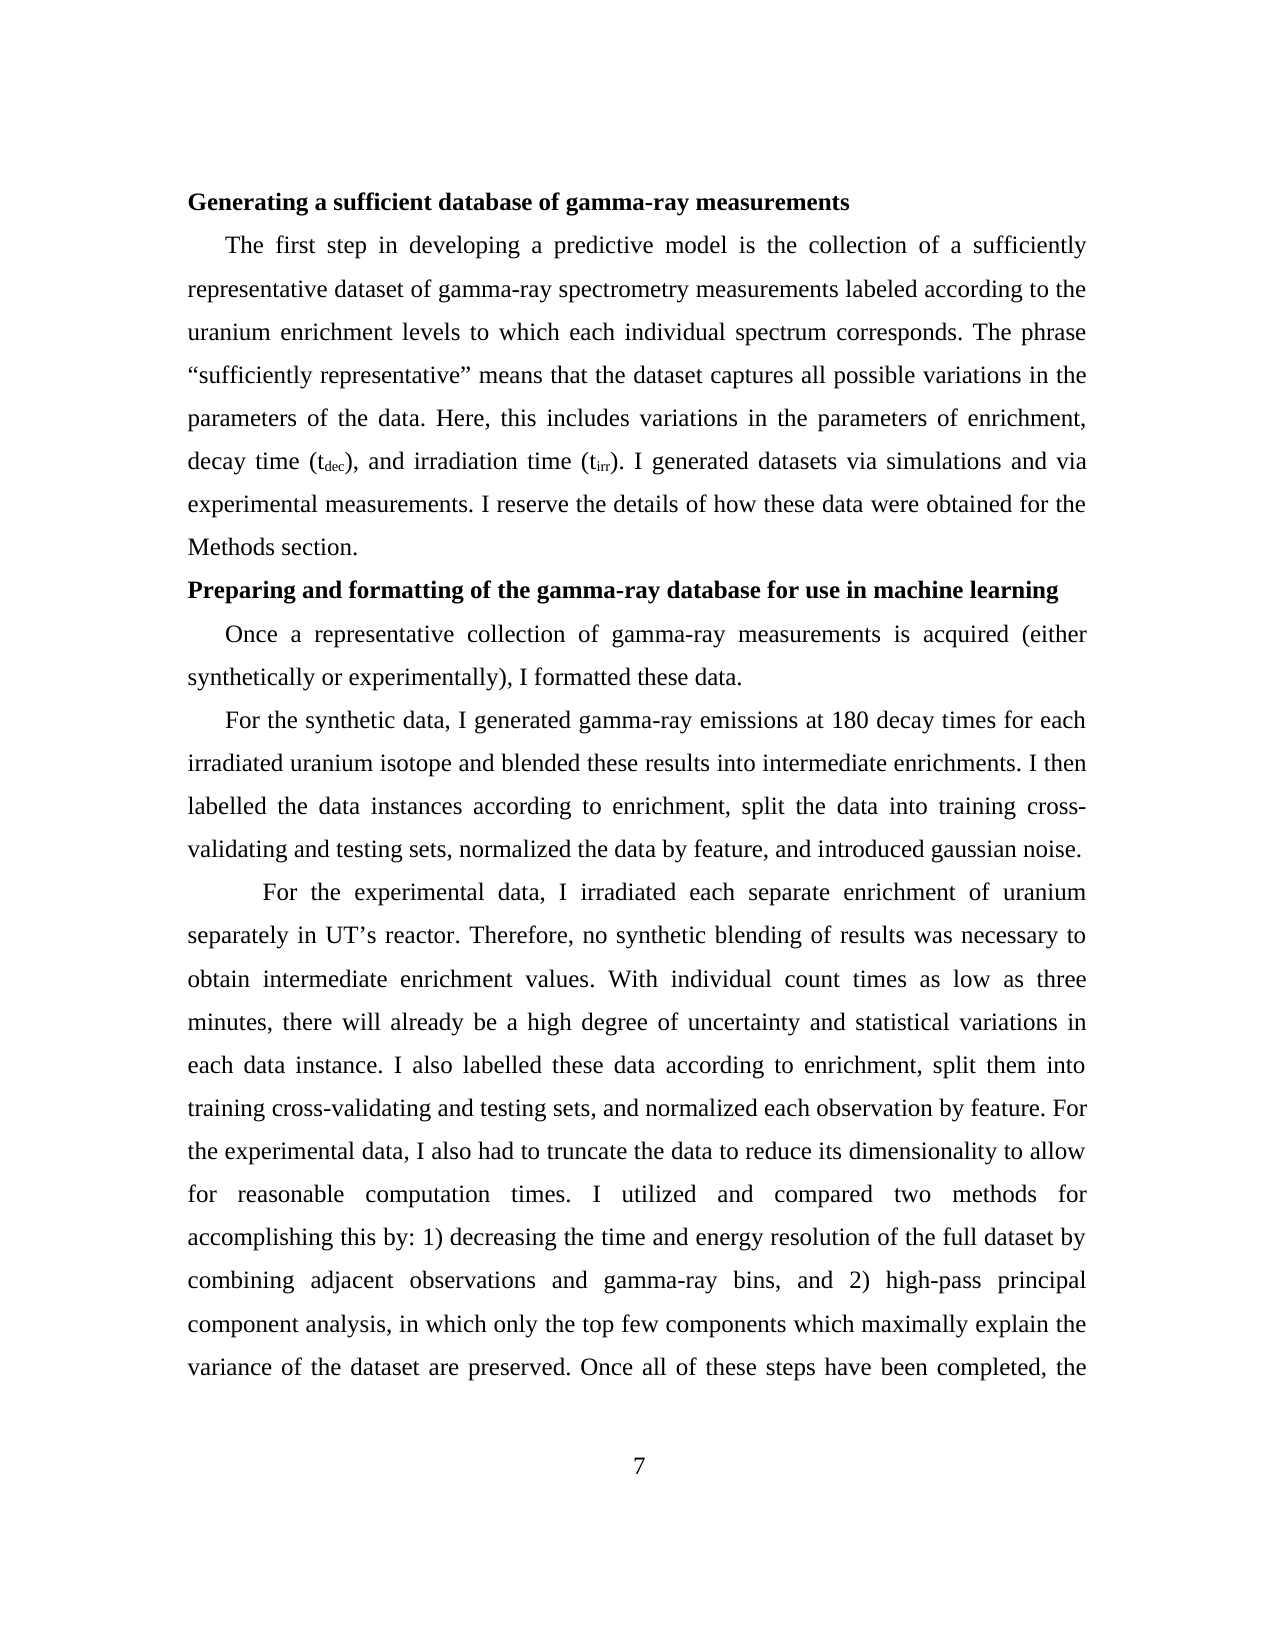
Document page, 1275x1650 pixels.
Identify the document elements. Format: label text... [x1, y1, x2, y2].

text The first step in developing a predictive model is the collection of a sufficiently representative dataset of gamma-ray spectrometry measurements labeled according to the uranium enrichment levels to which each individual spectrum corresponds. The phrase “sufficiently representative” means that the dataset captures all possible variations in the parameters of the data. Here, this includes variations in the parameters of enrichment, decay time (tdec), and irradiation time (tirr). I generated datasets via simulations and via experimental measurements. I reserve the details of how these data were obtained for the Methods section. [187, 231, 1087, 561]
text Once a representative collection of gamma-ray measurements is acquired (either synthetically or experimentally), I formatted these data. [187, 619, 1087, 691]
subtitle Preparing and formatting of the gamma-ray database for use in machine learning [187, 576, 1087, 604]
text For the synthetic data, I generated gamma-ray emissions at 180 decay times for each irradiated uranium isotope and blended these results into intermediate enrichments. I then labelled the data instances according to enrichment, split the data into training cross-validating and testing sets, normalized the data by feature, and introduced gaussian noise. [187, 705, 1087, 863]
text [187, 877, 1087, 1381]
subtitle Generating a sufficient database of gamma-ray measurements [187, 187, 1087, 216]
